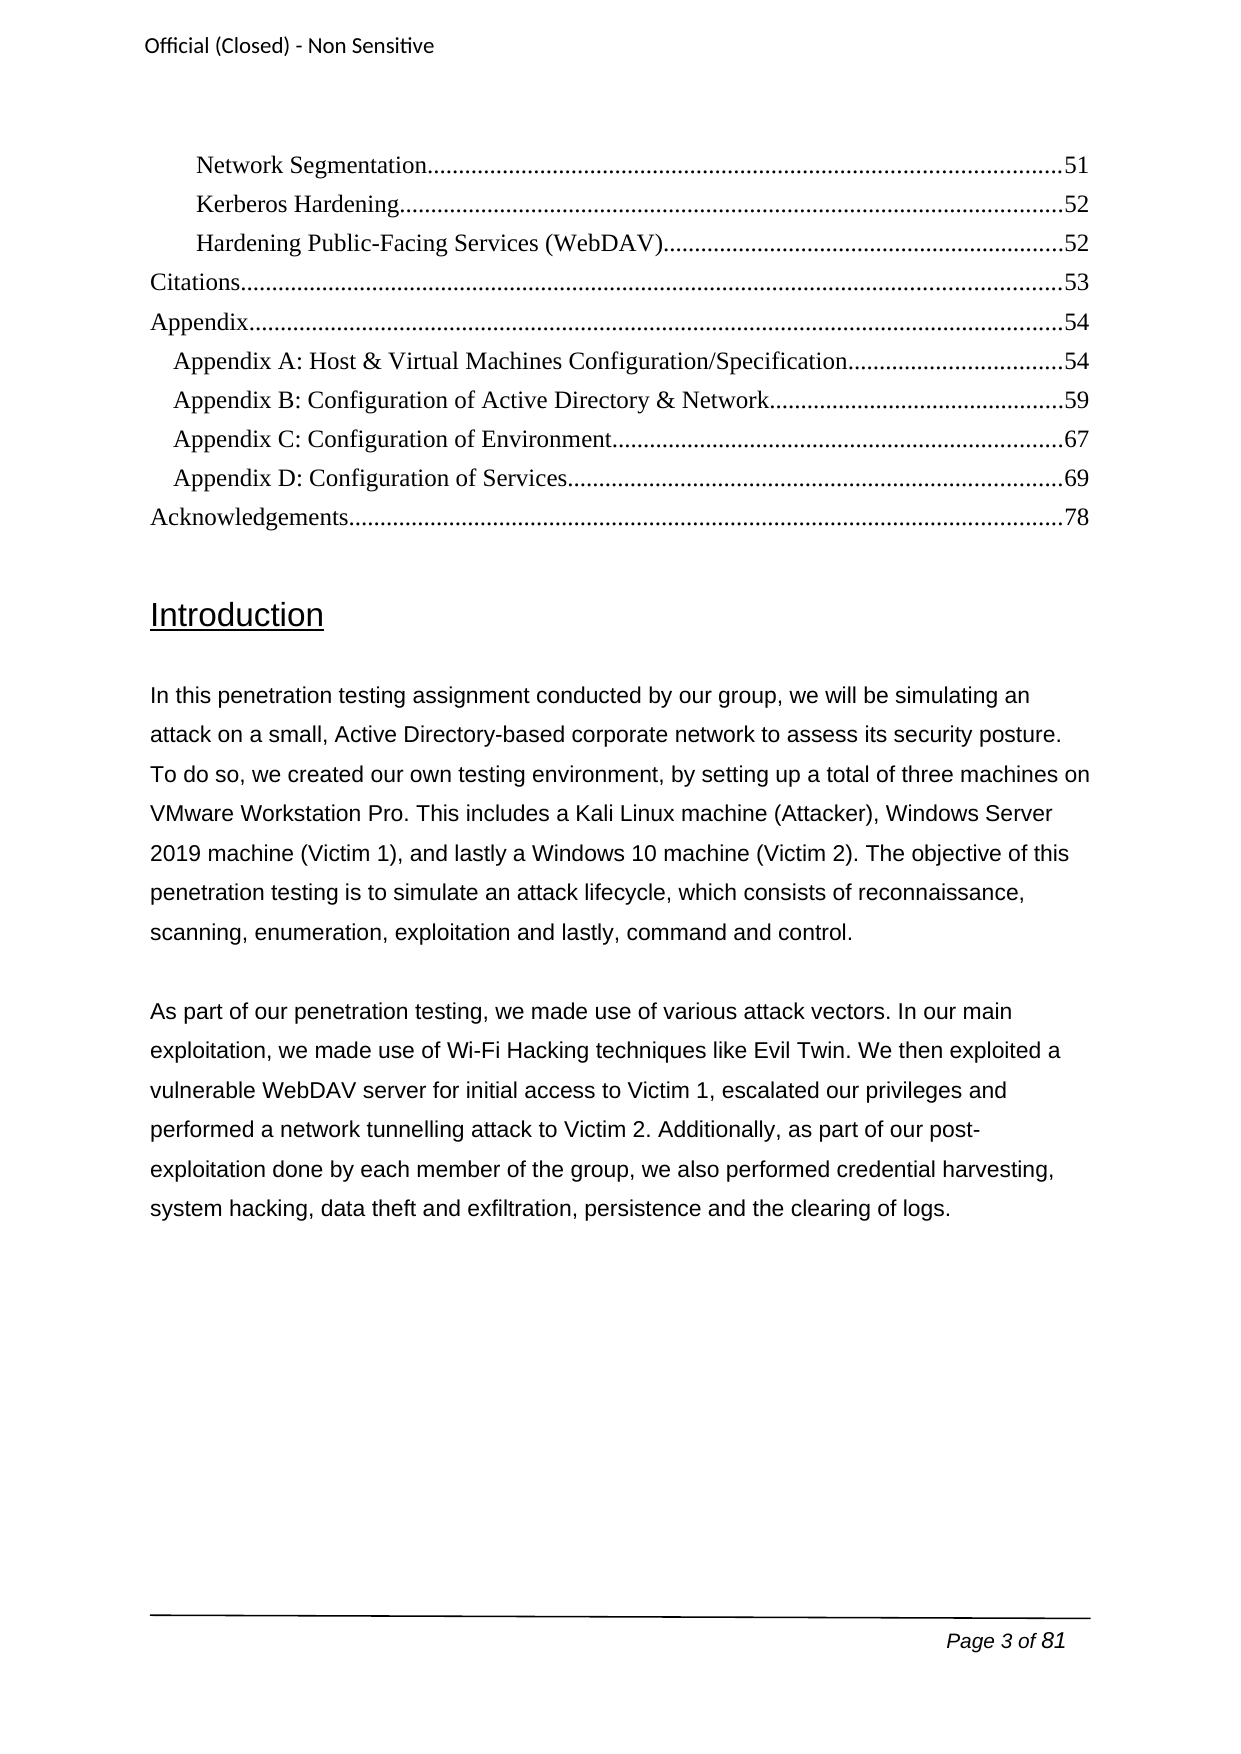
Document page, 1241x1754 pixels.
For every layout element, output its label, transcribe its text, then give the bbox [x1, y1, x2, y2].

text As part of our penetration testing, we made use of various attack vectors. In our main exploitation, we made use of Wi-Fi Hacking techniques like Evil Twin. We then exploited a vulnerable WebDAV server for initial access to Victim 1, escalated our privileges and performed a network tunnelling attack to Victim 2. Additionally, as part of our post-exploitation done by each member of the group, we also performed credential harvesting, system hacking, data theft and exfiltration, persistence and the clearing of logs. [150, 998, 1090, 1221]
text In this penetration testing assignment conducted by our group, we will be simulating an attack on a small, Active Directory-based corporate network to assess its security posture. To do so, we created our own testing environment, by setting up a total of three machines on VMware Workstation Pro. This includes a Kali Linux machine (Attacker), Windows Server 2019 machine (Victim 1), and lastly a Windows 10 machine (Victim 2). The objective of this penetration testing is to simulate an attack lifecycle, which consists of reconnaissance, scanning, enumeration, exploitation and lastly, command and control. [150, 682, 1090, 945]
subtitle Introduction [150, 595, 1090, 634]
